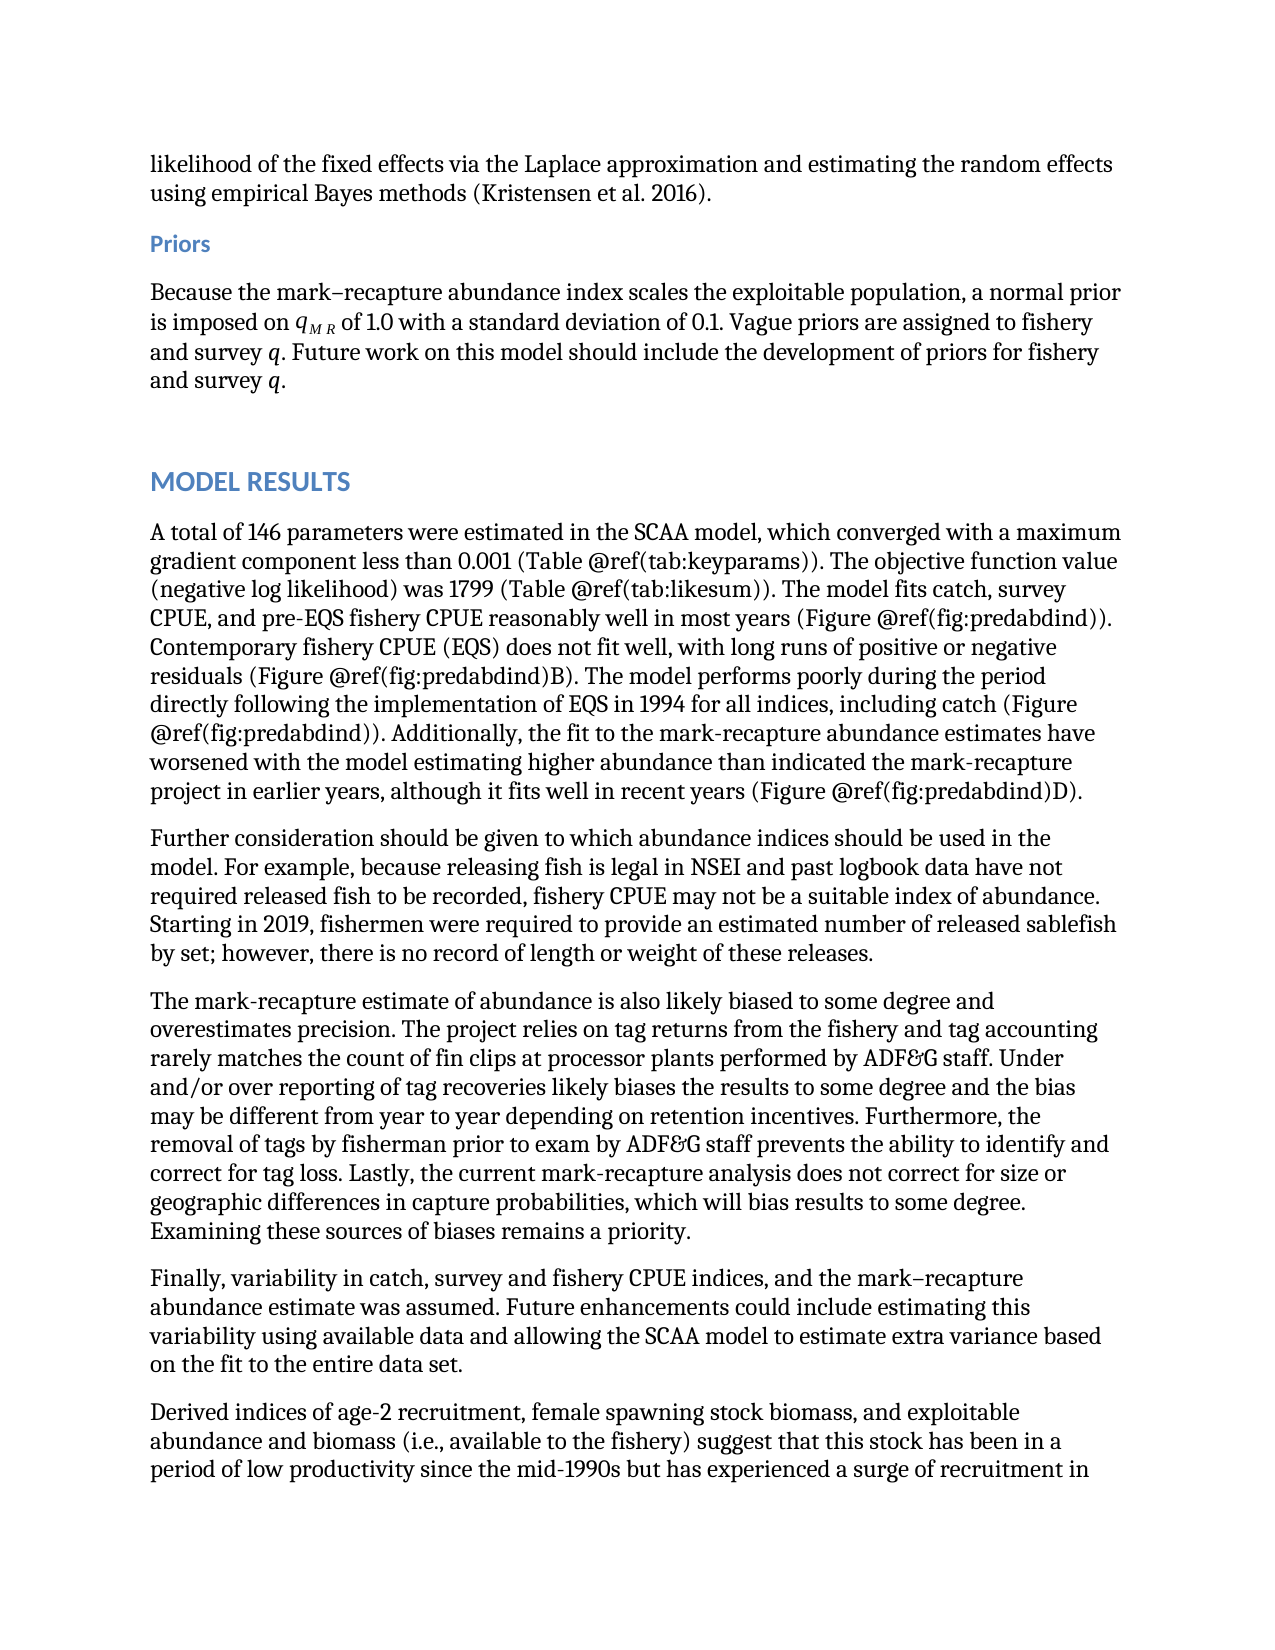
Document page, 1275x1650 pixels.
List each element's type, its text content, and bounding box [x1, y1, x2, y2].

text The mark-recapture estimate of abundance is also likely biased to some degree and overestimates precision. The project relies on tag returns from the fishery and tag accounting rarely matches the count of fin clips at processor plants performed by ADF&G staff. Under and/or over reporting of tag recoveries likely biases the results to some degree and the bias may be different from year to year depending on retention incentives. Furthermore, the removal of tags by fisherman prior to exam by ADF&G staff prevents the ability to identify and correct for tag loss. Lastly, the current mark-recapture analysis does not correct for size or geographic differences in capture probabilities, which will bias results to some degree. Examining these sources of biases remains a priority. [150, 987, 1125, 1245]
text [150, 150, 1125, 207]
text A total of 146 parameters were estimated in the SCAA model, which converged with a maximum gradient component less than 0.001 (Table @ref(tab:keyparams)). The objective function value (negative log likelihood) was 1799 (Table @ref(tab:likesum)). The model fits catch, survey CPUE, and pre-EQS fishery CPUE reasonably well in most years (Figure @ref(fig:predabdind)). Contemporary fishery CPUE (EQS) does not fit well, with long runs of positive or negative residuals (Figure @ref(fig:predabdind)B). The model performs poorly during the period directly following the implementation of EQS in 1994 for all indices, including catch (Figure @ref(fig:predabdind)). Additionally, the fit to the mark-recapture abundance estimates have worsened with the model estimating higher abundance than indicated the mark-recapture project in earlier years, although it fits well in recent years (Figure @ref(fig:predabdind)D). [150, 518, 1125, 805]
text Further consideration should be given to which abundance indices should be used in the model. For example, because releasing fish is legal in NSEI and past logbook data have not required released fish to be recorded, fishery CPUE may not be a suitable index of abundance. Starting in 2019, fishermen were required to provide an estimated number of released sablefish by set; however, there is no record of length or weight of these releases. [150, 824, 1125, 968]
text Because the mark–recapture abundance index scales the exploitable population, a normal prior is imposed on of 1.0 with a standard deviation of 0.1. Vague priors are assigned to fishery and survey q. Future work on this model should include the development of priors for fishery and survey q. [150, 278, 1125, 395]
text Finally, variability in catch, survey and fishery CPUE indices, and the mark–recapture abundance estimate was assumed. Future enhancements could include estimating this variability using available data and allowing the SCAA model to estimate extra variance based on the fit to the entire data set. [150, 1264, 1125, 1379]
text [150, 1398, 1125, 1484]
subtitle Priors [150, 228, 1125, 259]
subtitle MODEL RESULTS [150, 463, 1125, 499]
